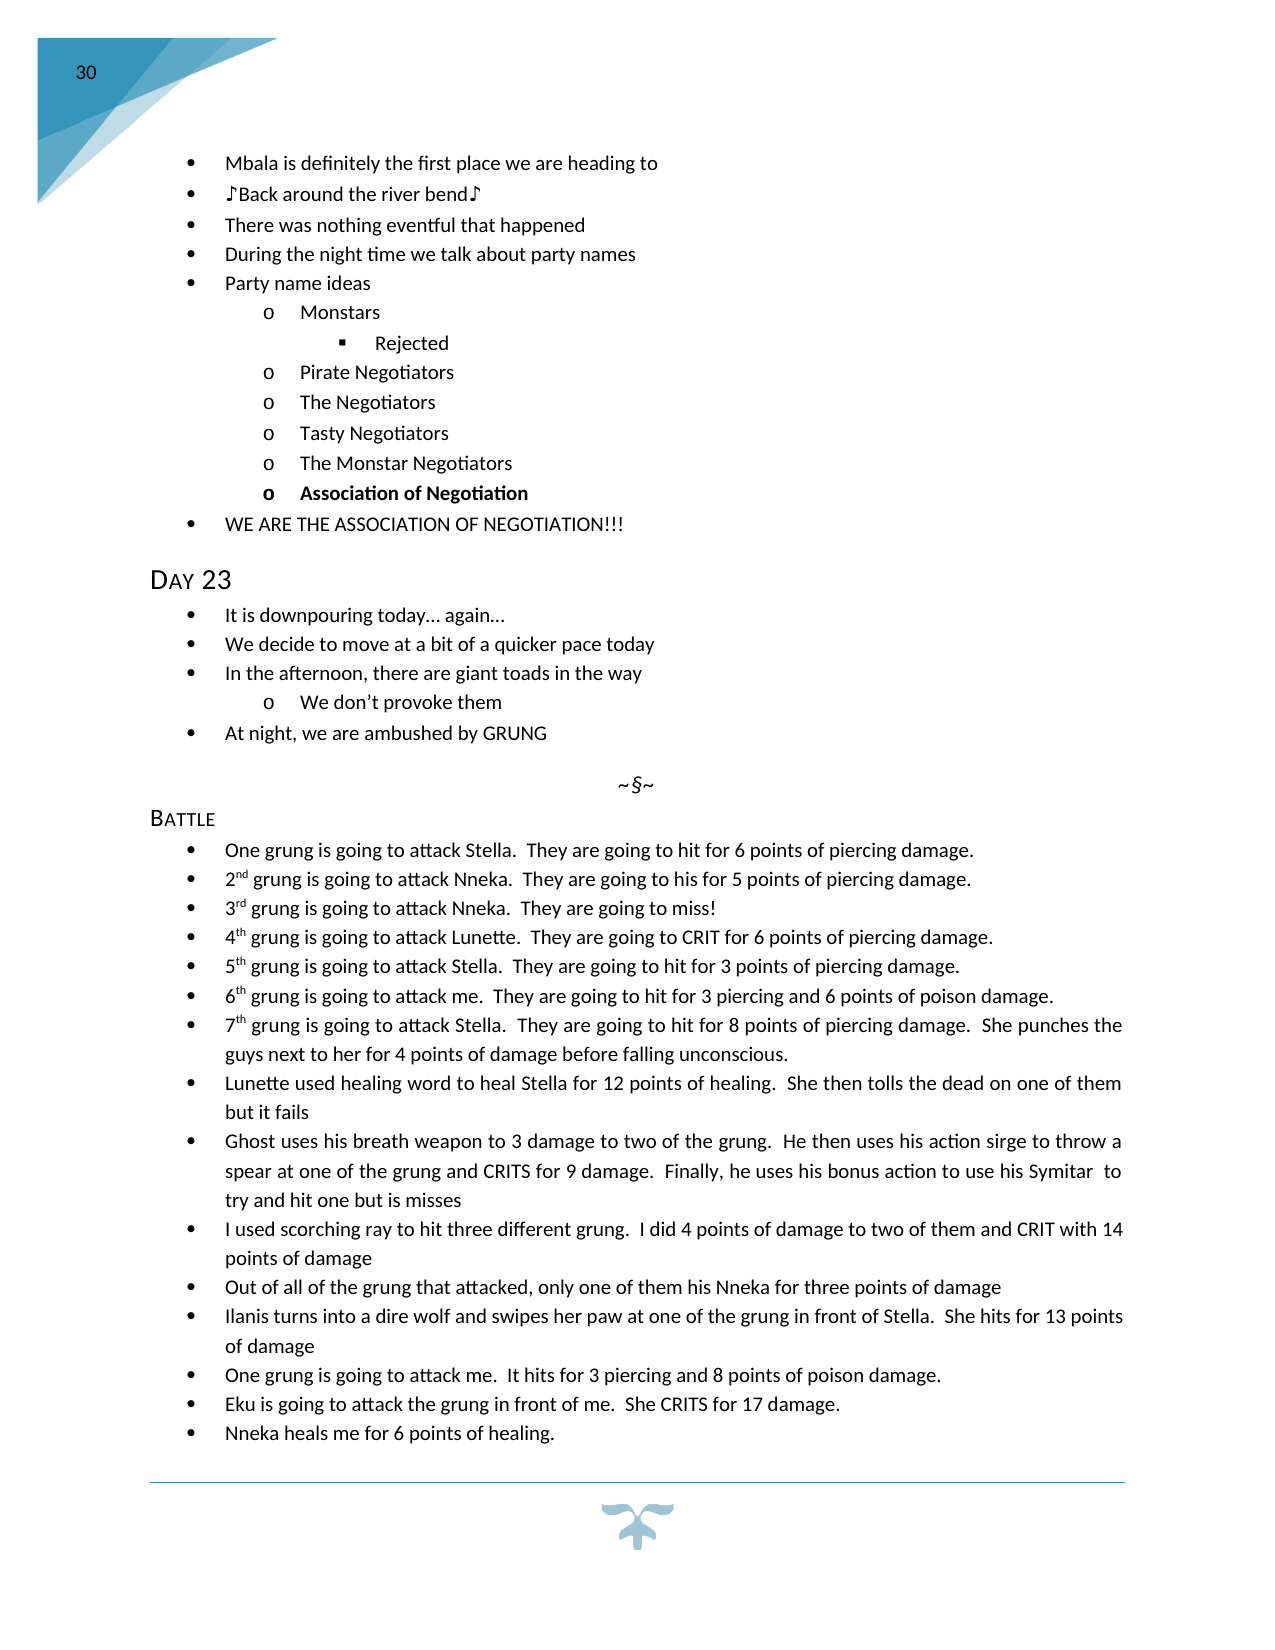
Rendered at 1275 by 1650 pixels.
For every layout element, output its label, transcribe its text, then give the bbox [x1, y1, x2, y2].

list At night, we are ambushed by GRUNG [187, 720, 1125, 745]
list Association of Negotiation [262, 481, 1125, 507]
subtitle ~§~ [150, 770, 1125, 798]
list Rejected [337, 330, 1125, 355]
list Tasty Negotiators [262, 420, 1125, 446]
list I used scorching ray to hit three different grung. I did 4 points of damage to two of them and CRIT with 14 points of damage [187, 1216, 1125, 1271]
list WE ARE THE ASSOCIATION OF NEGOTIATION!!! [187, 511, 1125, 536]
subtitle Battle [150, 802, 1125, 832]
list Mbala is definitely the first place we are heading to [187, 150, 1125, 175]
list 6th grung is going to attack me. They are going to hit for 3 piercing and 6 points of poison damage. [187, 983, 1125, 1008]
subtitle Day 23 [150, 561, 1125, 597]
list ♪Back around the river bend♪ [187, 179, 1125, 208]
list We decide to move at a bit of a quicker pace today [187, 631, 1125, 656]
list During the night time we talk about party names [187, 241, 1125, 266]
list 4th grung is going to attack Lunette. They are going to CRIT for 6 points of piercing damage. [187, 924, 1125, 950]
list Ghost uses his breath weapon to 3 damage to two of the grung. He then uses his action sirge to throw a spear at one of the grung and CRITS for 9 damage. Finally, he uses his bonus action to use his Symitar to try and hit one but is misses [187, 1129, 1125, 1212]
list Nneka heals me for 6 points of healing. [187, 1420, 1125, 1446]
list 2nd grung is going to attack Nneka. They are going to his for 5 points of piercing damage. [187, 866, 1125, 892]
picture [37, 37, 279, 206]
list One grung is going to attack Stella. They are going to hit for 6 points of piercing damage. [187, 837, 1125, 862]
list We don’t provoke them [262, 689, 1125, 716]
list The Monstar Negotiators [262, 450, 1125, 477]
list Lunette used healing word to heal Stella for 12 points of healing. She then tolls the dead on one of them but it fails [187, 1070, 1125, 1125]
list One grung is going to attack me. It hits for 3 piercing and 8 points of poison damage. [187, 1362, 1125, 1387]
list Eku is going to attack the grung in front of me. She CRITS for 17 damage. [187, 1391, 1125, 1417]
list 7th grung is going to attack Stella. They are going to hit for 8 points of piercing damage. She punches the guys next to her for 4 points of damage before falling unconscious. [187, 1012, 1125, 1067]
list The Negotiators [262, 389, 1125, 416]
list Monstars [262, 299, 1125, 326]
list It is downpouring today… again… [187, 602, 1125, 627]
list 3rd grung is going to attack Nneka. They are going to miss! [187, 895, 1125, 921]
list Pirate Negotiators [262, 359, 1125, 385]
list There was nothing eventful that happened [187, 212, 1125, 237]
list 5th grung is going to attack Stella. They are going to hit for 3 points of piercing damage. [187, 954, 1125, 979]
list Ilanis turns into a dire wolf and swipes her paw at one of the grung in front of Stella. She hits for 13 points of damage [187, 1304, 1125, 1358]
list Party name ideas [187, 270, 1125, 296]
list In the afternoon, there are giant toads in the way [187, 660, 1125, 686]
list Out of all of the grung that attacked, only one of them his Nneka for three points of damage [187, 1274, 1125, 1300]
